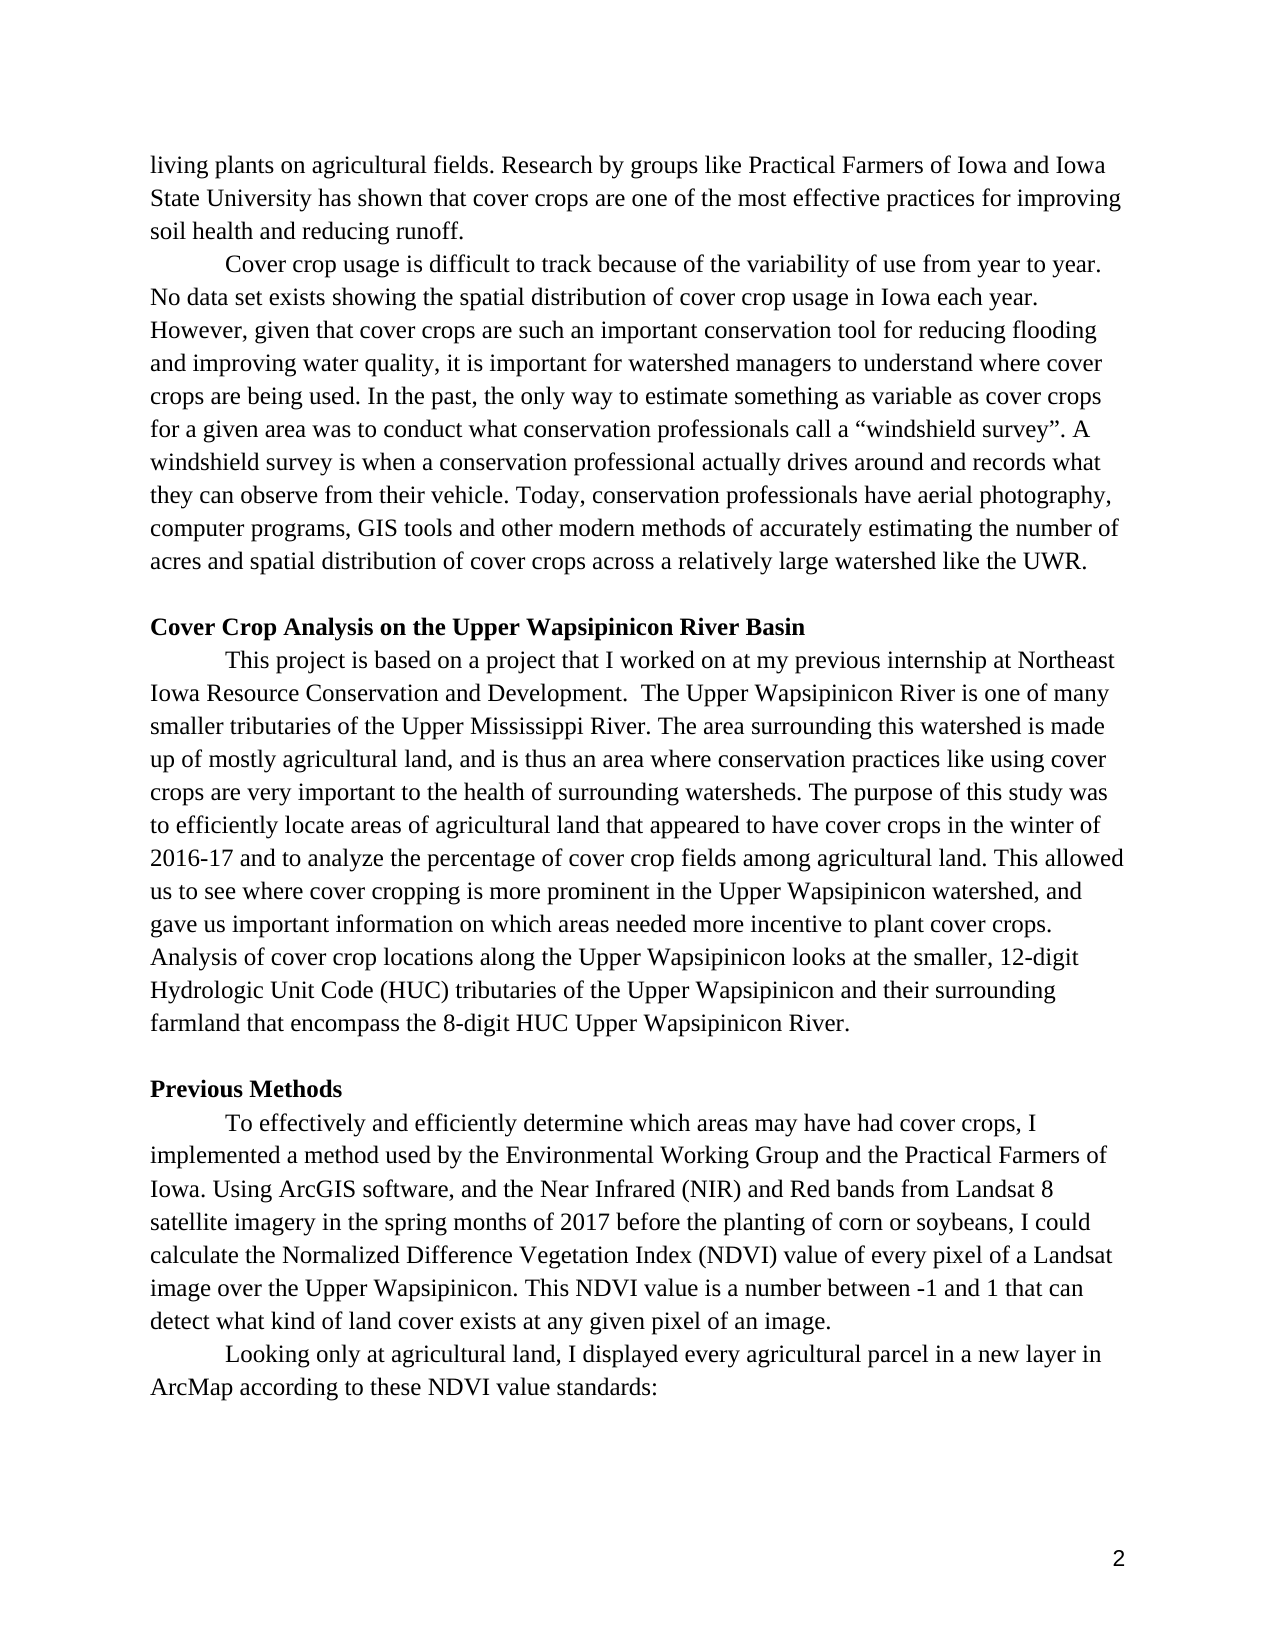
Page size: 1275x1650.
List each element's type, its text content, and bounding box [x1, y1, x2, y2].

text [150, 150, 1125, 245]
text Looking only at agricultural land, I displayed every agricultural parcel in a new layer in ArcMap according to these NDVI value standards: [150, 1339, 1125, 1401]
text Previous Methods [150, 1074, 1125, 1103]
text To effectively and efficiently determine which areas may have had cover crops, I implemented a method used by the Environmental Working Group and the Practical Farmers of Iowa. Using ArcGIS software, and the Near Infrared (NIR) and Red bands from Landsat 8 satellite imagery in the spring months of 2017 before the planting of corn or soybeans, I could calculate the Normalized Difference Vegetation Index (NDVI) value of every pixel of a Landsat image over the Upper Wapsipinicon. This NDVI value is a number between -1 and 1 that can detect what kind of land cover exists at any given pixel of an image. [150, 1108, 1125, 1334]
text This project is based on a project that I worked on at my previous internship at Northeast Iowa Resource Conservation and Development. The Upper Wapsipinicon River is one of many smaller tributaries of the Upper Mississippi River. The area surrounding this watershed is made up of mostly agricultural land, and is thus an area where conservation practices like using cover crops are very important to the health of surrounding watersheds. The purpose of this study was to efficiently locate areas of agricultural land that appeared to have cover crops in the winter of 2016-17 and to analyze the percentage of cover crop fields among agricultural land. This allowed us to see where cover cropping is more prominent in the Upper Wapsipinicon watershed, and gave us important information on which areas needed more incentive to plant cover crops. Analysis of cover crop locations along the Upper Wapsipinicon looks at the smaller, 12-digit Hydrologic Unit Code (HUC) tributaries of the Upper Wapsipinicon and their surrounding farmland that encompass the 8-digit HUC Upper Wapsipinicon River. [150, 645, 1125, 1037]
text Cover crop usage is difficult to track because of the variability of use from year to year. No data set exists showing the spatial distribution of cover crop usage in Iowa each year. However, given that cover crops are such an important conservation tool for reducing flooding and improving water quality, it is important for watershed managers to understand where cover crops are being used. In the past, the only way to estimate something as variable as cover crops for a given area was to conduct what conservation professionals call a “windshield survey”. A windshield survey is when a conservation professional actually drives around and records what they can observe from their vehicle. Today, conservation professionals have aerial photography, computer programs, GIS tools and other modern methods of accurately estimating the number of acres and spatial distribution of cover crops across a relatively large watershed like the UWR. [150, 249, 1125, 575]
text Cover Crop Analysis on the Upper Wapsipinicon River Basin [150, 612, 1125, 641]
